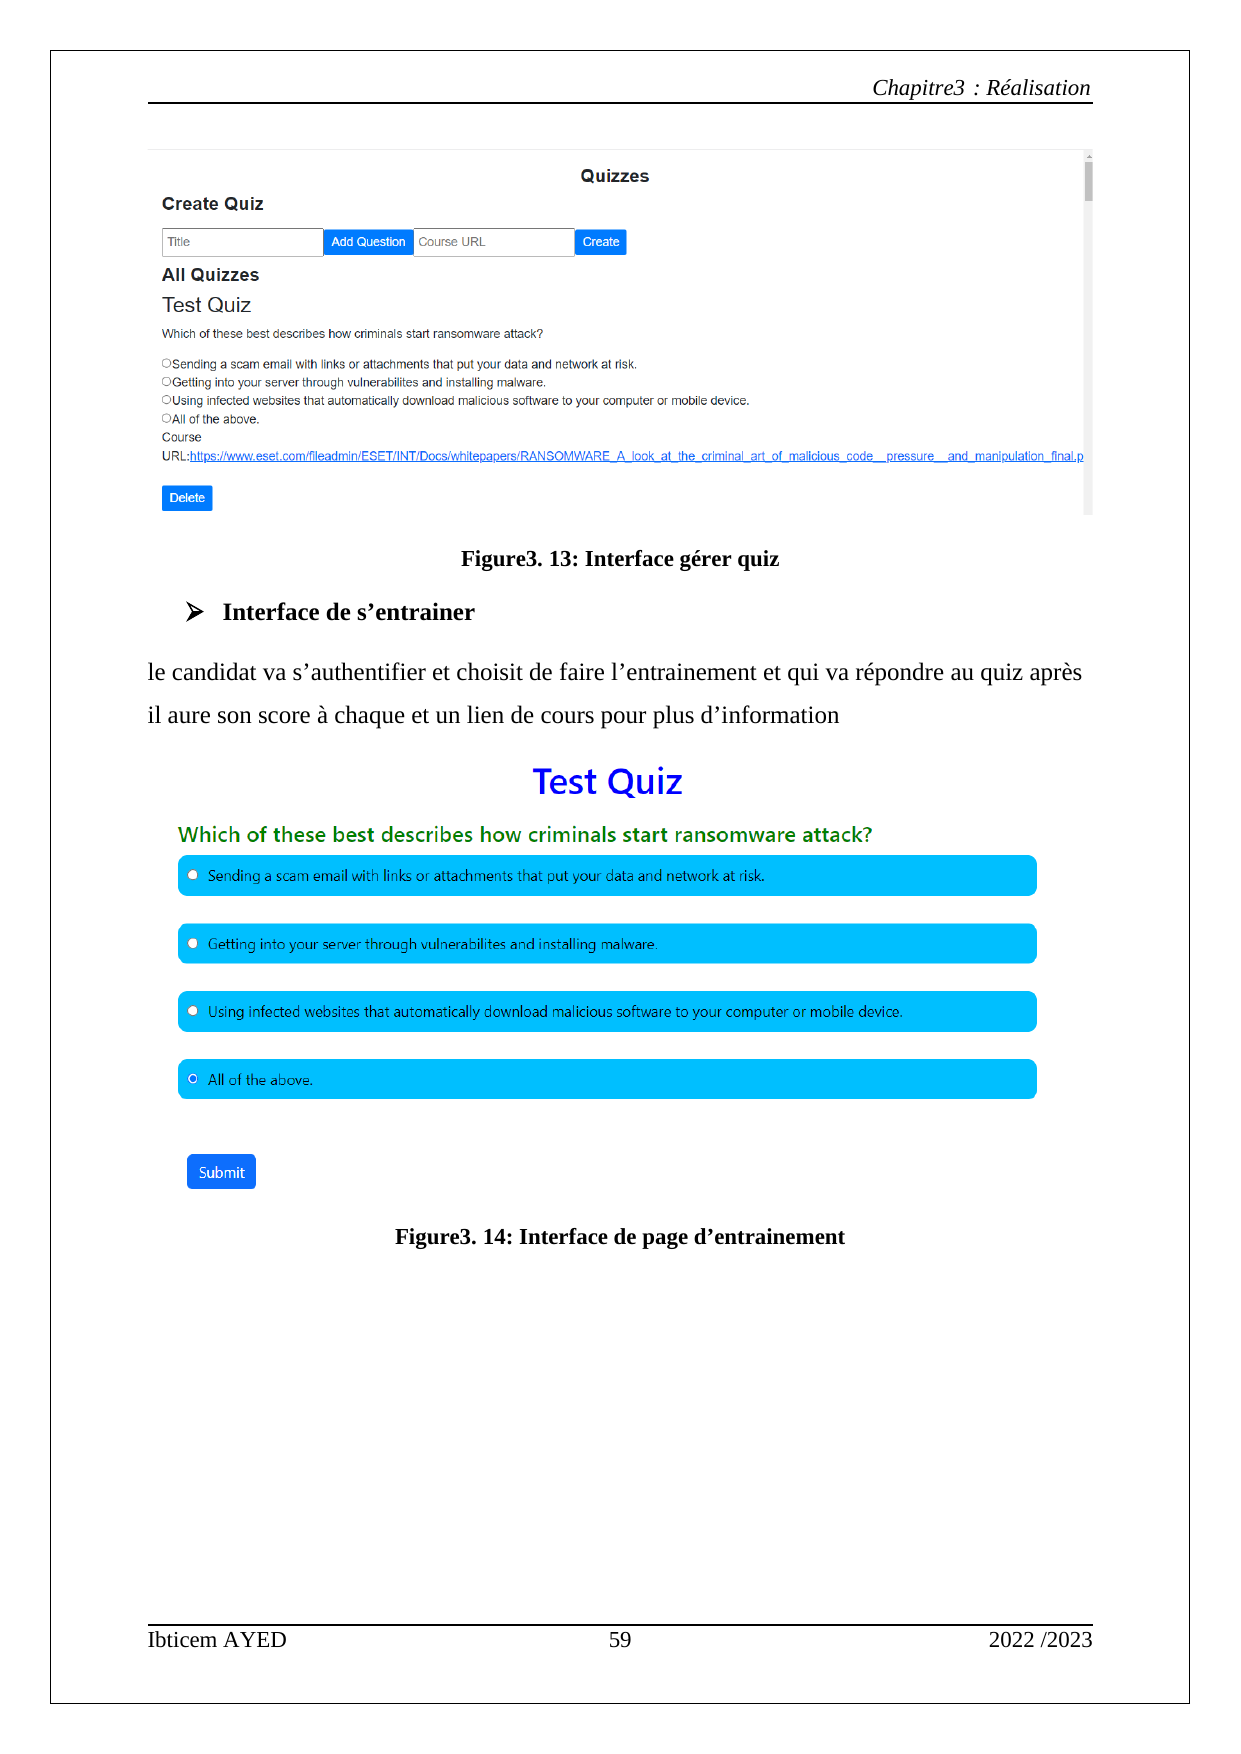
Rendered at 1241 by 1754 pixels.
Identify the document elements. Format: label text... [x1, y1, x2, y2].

text le candidat va s’authentifier et choisit de faire l’entrainement et qui va répondre au quiz après il aure son score à chaque et un lien de cours pour plus d’information [147, 657, 1093, 729]
picture [147, 147, 1093, 515]
list Interface de s’entrainer [185, 597, 1093, 626]
picture [147, 760, 1093, 1193]
